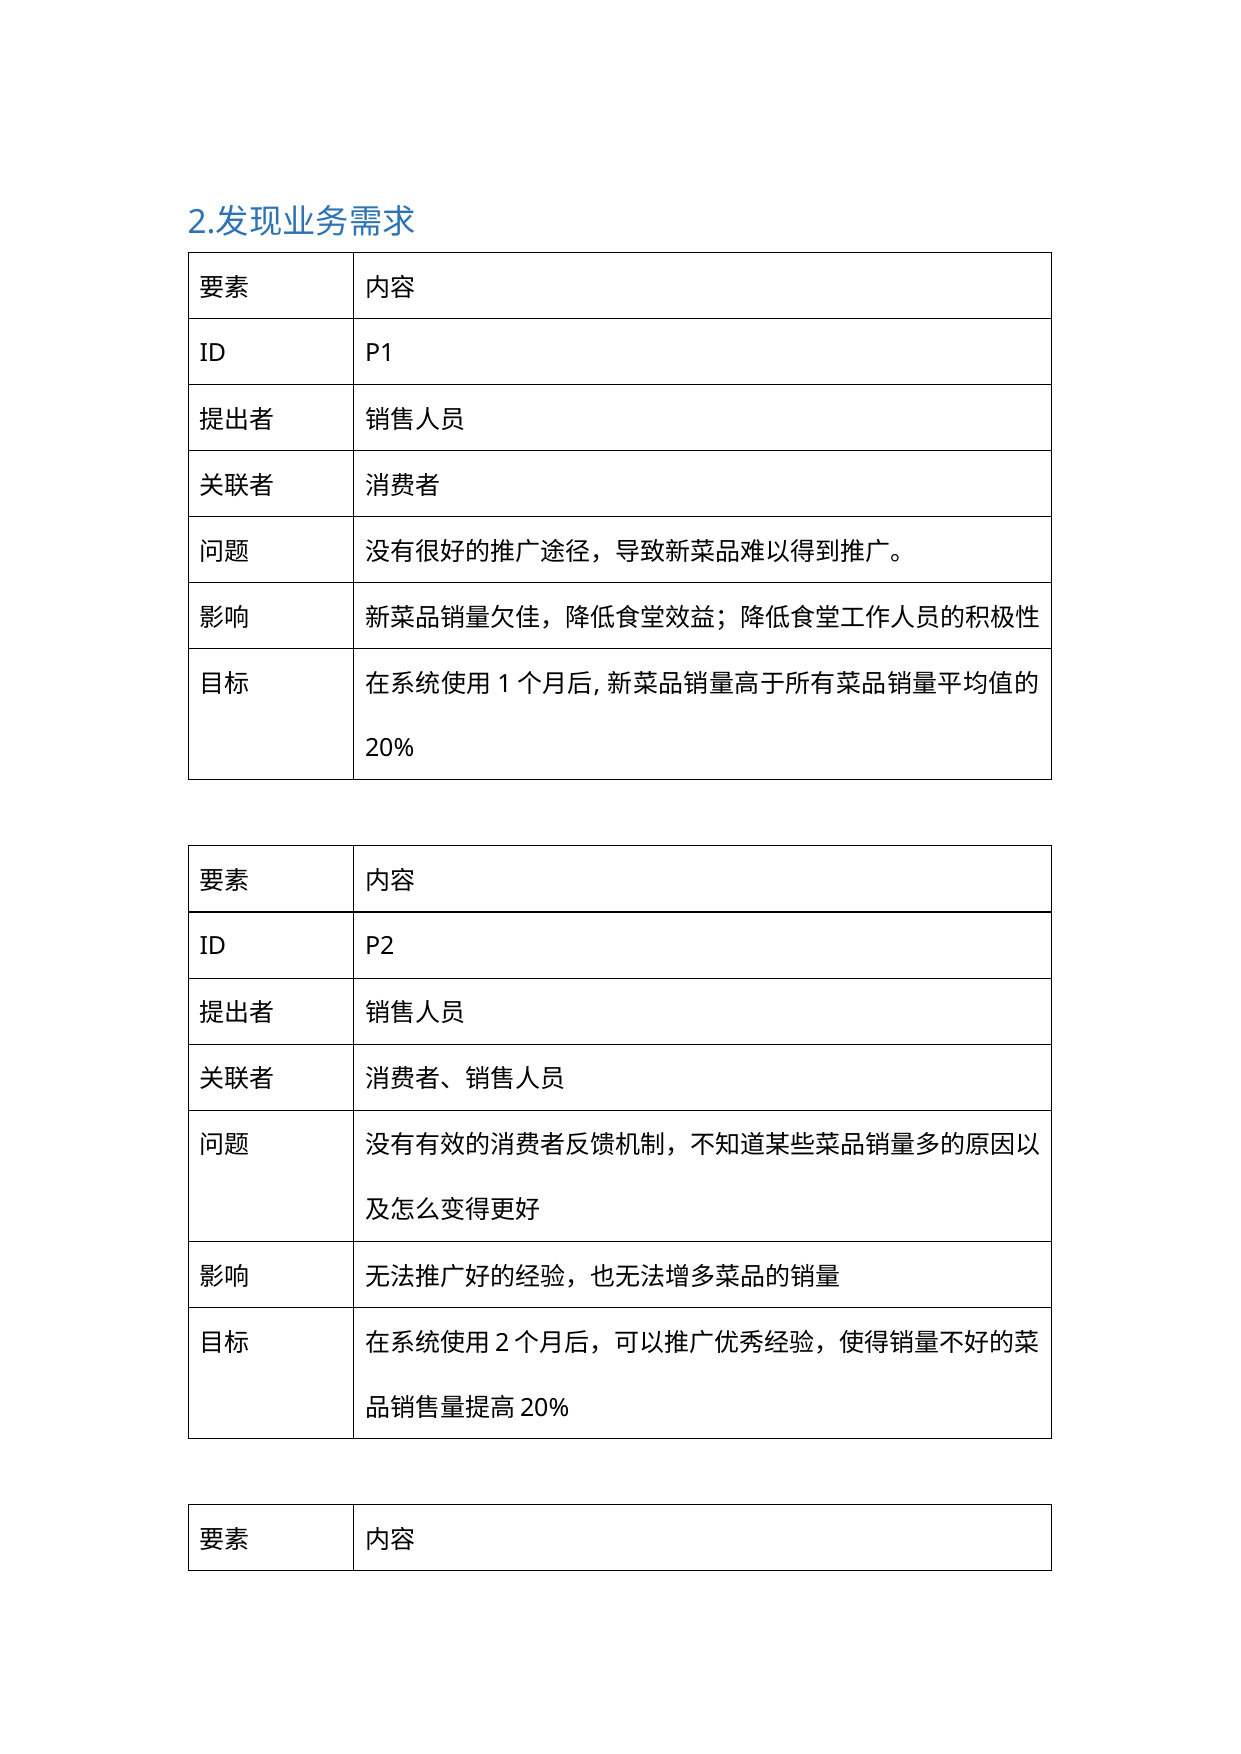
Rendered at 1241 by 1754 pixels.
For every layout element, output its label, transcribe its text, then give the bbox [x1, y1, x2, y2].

table_cell 影响 [189, 583, 353, 648]
table_cell 目标 [189, 649, 353, 779]
table_cell 提出者 [189, 385, 353, 450]
table_header 要素 [189, 846, 353, 911]
table_header 内容 [354, 1505, 1051, 1570]
table_header 要素 [189, 253, 353, 318]
table_cell 目标 [189, 1308, 353, 1438]
table_cell 在系统使用2个月后，可以推广优秀经验，使得销量不好的菜品销售量提高20% [354, 1308, 1051, 1438]
table_cell P2 [354, 913, 1051, 977]
table_cell 无法推广好的经验，也无法增多菜品的销量 [354, 1242, 1051, 1307]
table_header 内容 [354, 253, 1051, 318]
table_cell 消费者 [354, 451, 1051, 516]
table_cell 消费者、销售人员 [354, 1045, 1051, 1109]
table_cell 问题 [189, 1111, 353, 1241]
table_cell 新菜品销量欠佳，降低食堂效益；降低食堂工作人员的积极性 [354, 583, 1051, 648]
table_cell 关联者 [189, 451, 353, 516]
table_cell P1 [354, 319, 1051, 384]
table_header 要素 [189, 1505, 353, 1570]
table_cell ID [189, 913, 353, 977]
table_header 内容 [354, 846, 1051, 911]
table_cell 影响 [189, 1242, 353, 1307]
table_cell 提出者 [189, 979, 353, 1043]
table_cell 关联者 [189, 1045, 353, 1109]
table_cell ID [189, 319, 353, 384]
table_cell 问题 [189, 517, 353, 582]
table_cell 销售人员 [354, 979, 1051, 1043]
subtitle 2.发现业务需求 [187, 187, 1053, 252]
table_cell 销售人员 [354, 385, 1051, 450]
table_cell 没有有效的消费者反馈机制，不知道某些菜品销量多的原因以及怎么变得更好 [354, 1111, 1051, 1241]
table_cell 在系统使用1个月后, 新菜品销量高于所有菜品销量平均值的20% [354, 649, 1051, 779]
table_cell 没有很好的推广途径，导致新菜品难以得到推广。 [354, 517, 1051, 582]
